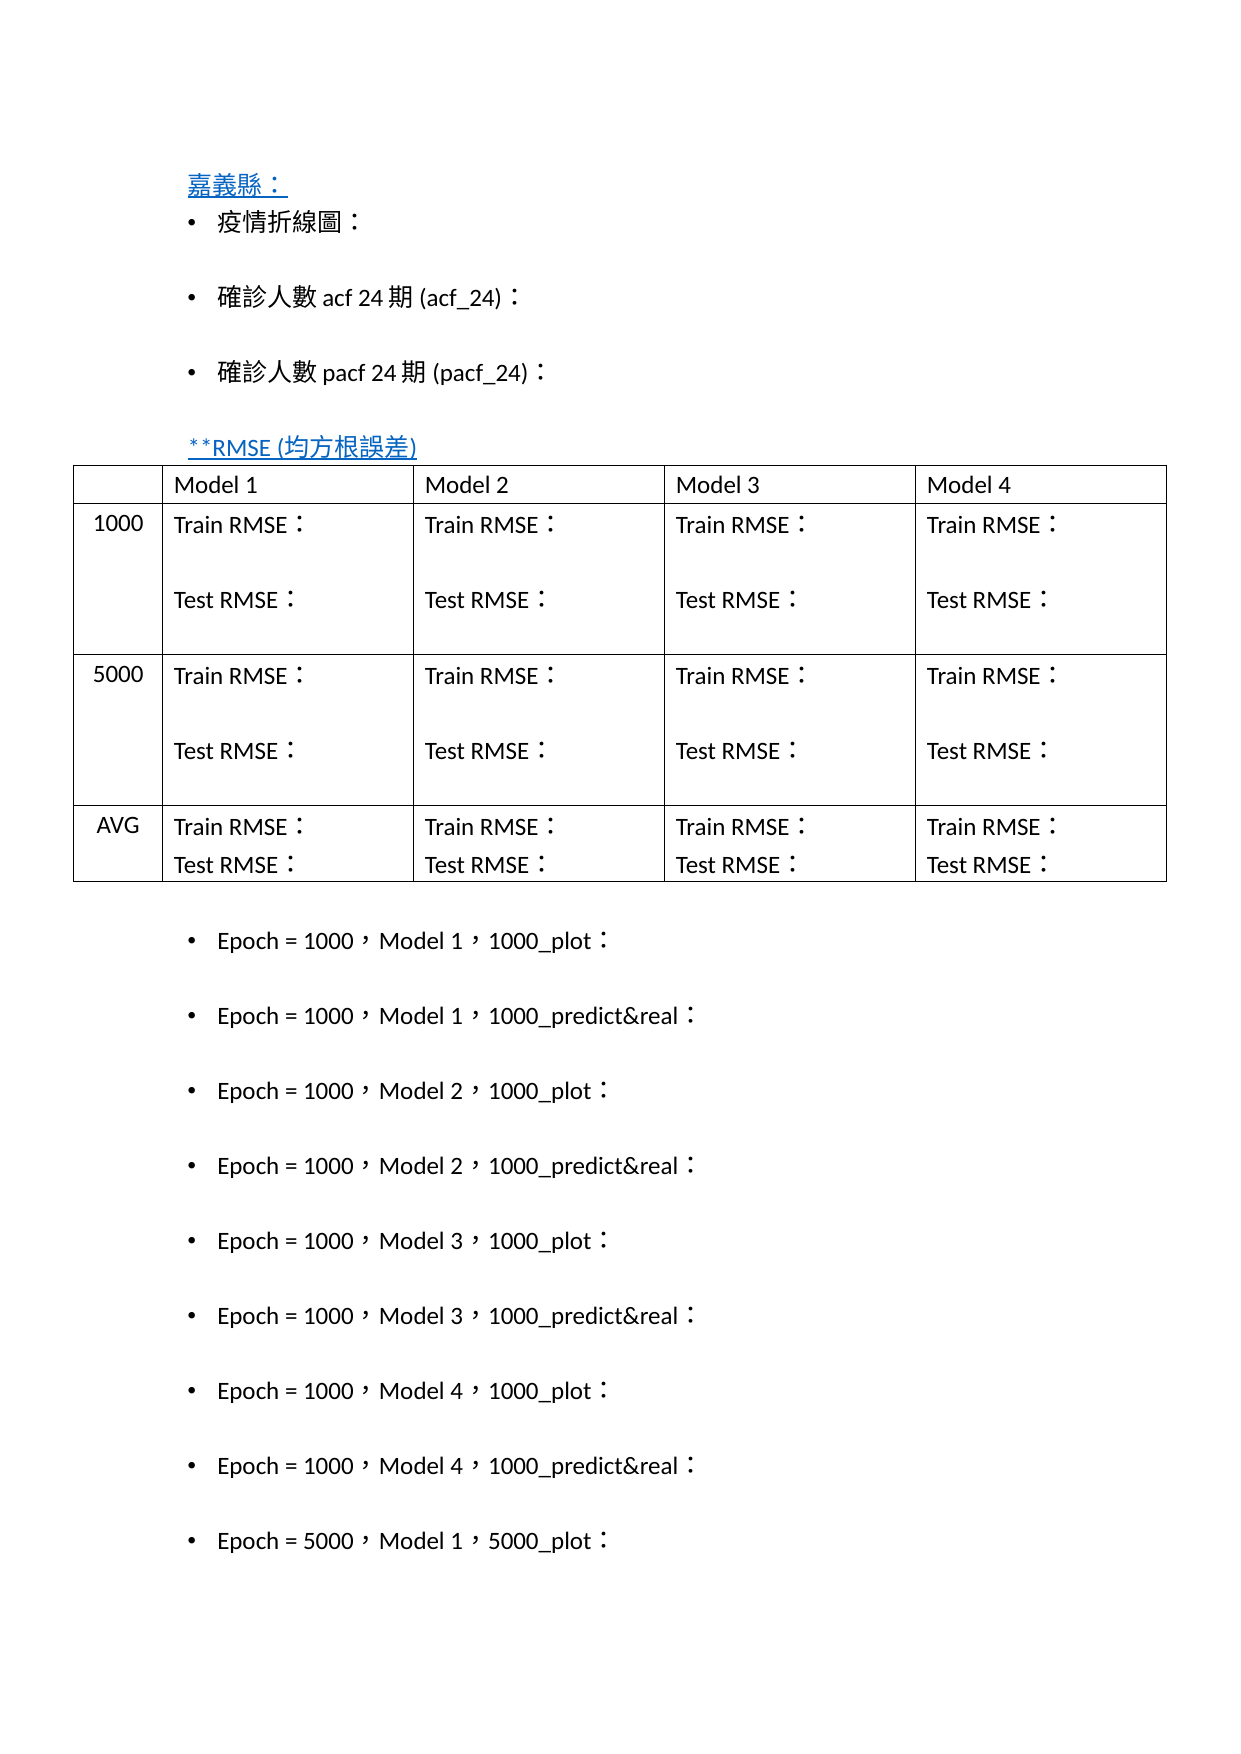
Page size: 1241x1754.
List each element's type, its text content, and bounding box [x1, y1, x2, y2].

table_cell Train RMSE： Test RMSE： [163, 806, 413, 881]
table_cell Train RMSE： Test RMSE： [414, 504, 664, 654]
table_cell Train RMSE： Test RMSE： [163, 655, 413, 805]
table_cell 5000 [74, 655, 162, 805]
text 嘉義縣： [187, 164, 1053, 202]
list Epoch = 1000，Model 2，1000_predict&real： [187, 1145, 1053, 1182]
list Epoch = 1000，Model 3，1000_plot： [187, 1220, 1053, 1257]
table_cell Train RMSE： Test RMSE： [916, 655, 1166, 805]
table_cell Train RMSE： Test RMSE： [665, 806, 915, 881]
table_cell Train RMSE： Test RMSE： [414, 806, 664, 881]
list 確診人數acf 24期 (acf_24)： [187, 277, 1053, 314]
table_header Model 3 [665, 466, 915, 503]
list 疫情折線圖： [187, 202, 1053, 239]
table_header [74, 466, 162, 503]
text **RMSE (均方根誤差) [187, 427, 1053, 464]
list Epoch = 1000，Model 4，1000_plot： [187, 1370, 1053, 1407]
table_header Model 4 [916, 466, 1166, 503]
list Epoch = 1000，Model 2，1000_plot： [187, 1070, 1053, 1107]
list Epoch = 1000，Model 1，1000_predict&real： [187, 995, 1053, 1032]
table_cell AVG [74, 806, 162, 881]
table_cell Train RMSE： Test RMSE： [665, 655, 915, 805]
table_cell Train RMSE： Test RMSE： [916, 504, 1166, 654]
table_cell Train RMSE： Test RMSE： [665, 504, 915, 654]
table_cell Train RMSE： Test RMSE： [414, 655, 664, 805]
list Epoch = 5000，Model 1，5000_plot： [187, 1520, 1053, 1557]
table_cell Train RMSE： Test RMSE： [916, 806, 1166, 881]
table_header Model 2 [414, 466, 664, 503]
list Epoch = 1000，Model 1，1000_plot： [187, 920, 1053, 957]
list Epoch = 1000，Model 4，1000_predict&real： [187, 1445, 1053, 1482]
list 確診人數pacf 24期 (pacf_24)： [187, 352, 1053, 389]
table_header Model 1 [163, 466, 413, 503]
table_cell Train RMSE： Test RMSE： [163, 504, 413, 654]
table_cell 1000 [74, 504, 162, 654]
list Epoch = 1000，Model 3，1000_predict&real： [187, 1295, 1053, 1332]
